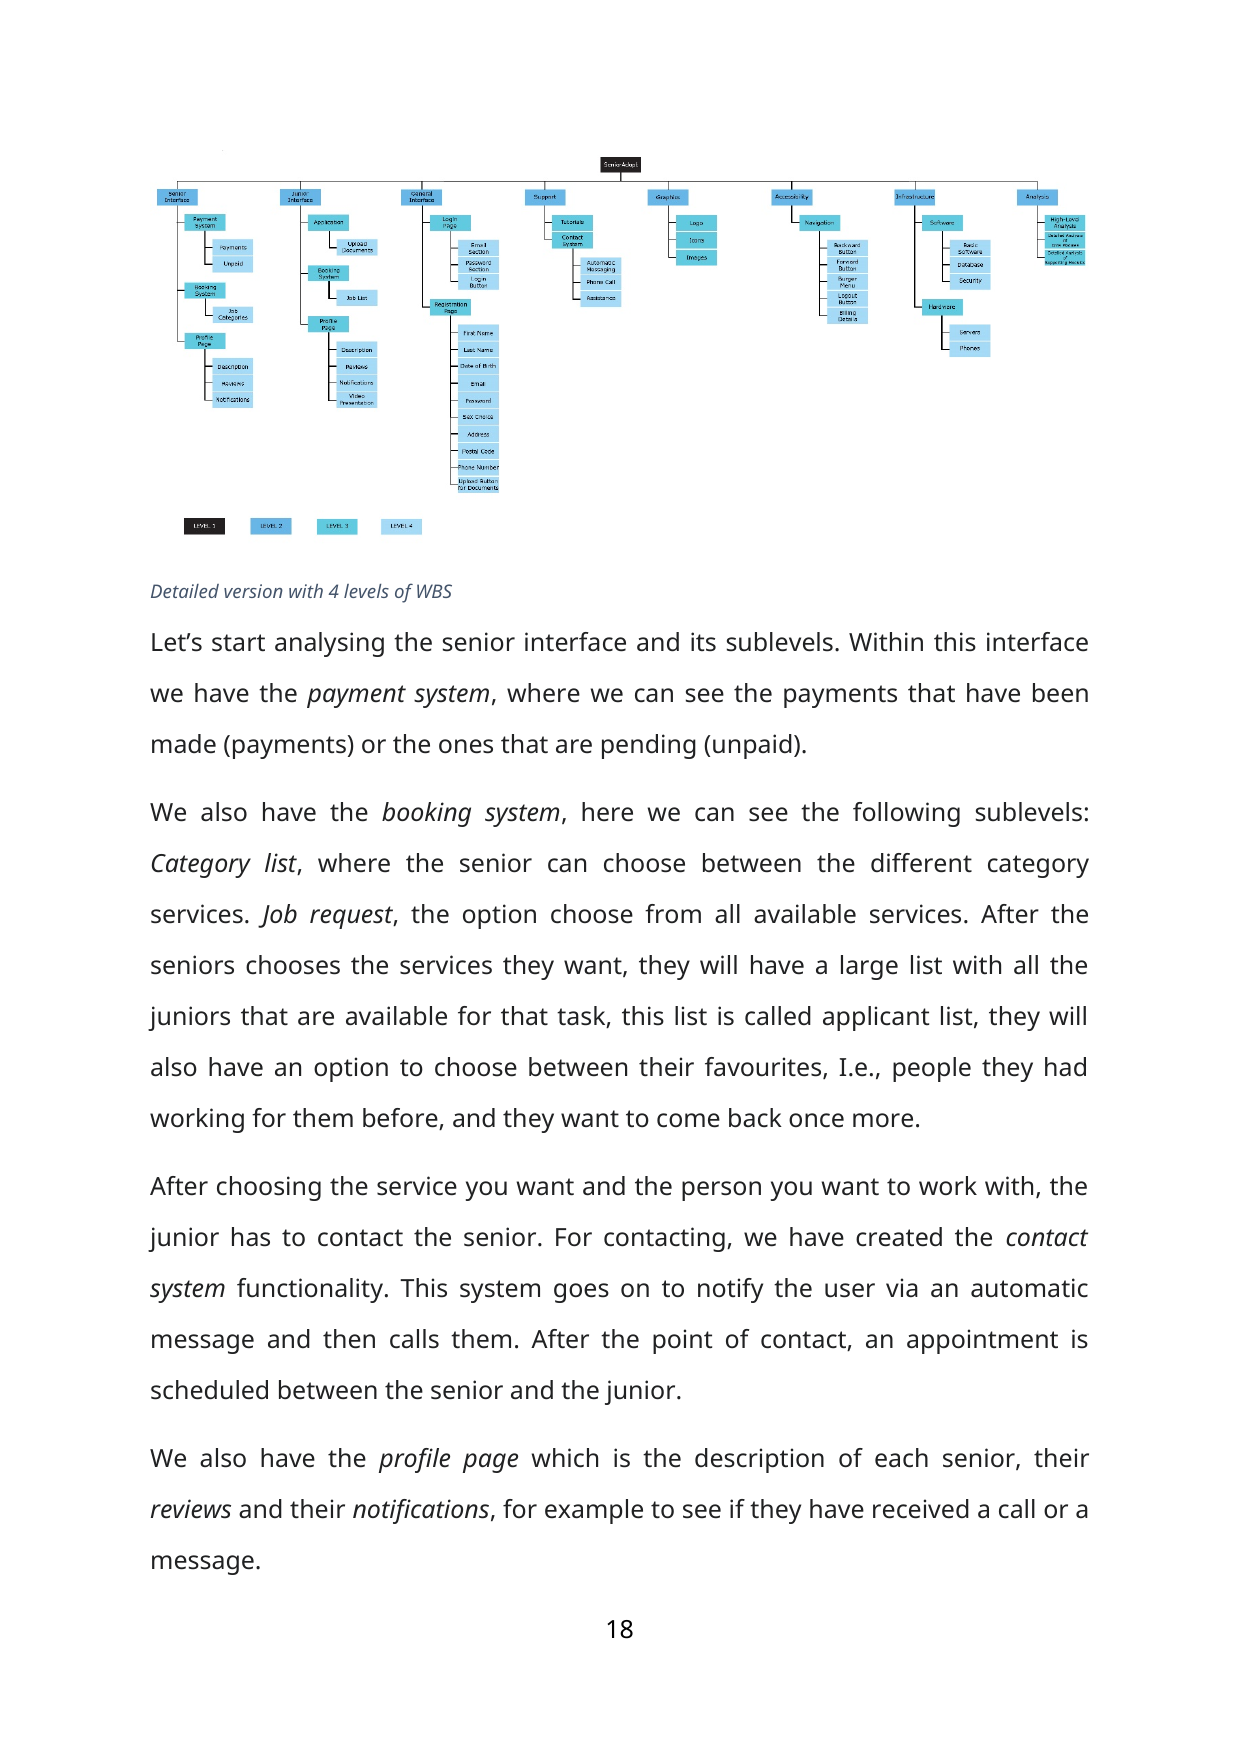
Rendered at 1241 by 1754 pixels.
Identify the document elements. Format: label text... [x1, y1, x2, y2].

text We also have the profile page which is the description of each senior, their reviews and their notifications, for example to see if they have received a call or a message. [150, 1440, 1090, 1576]
text Detailed version with 4 levels of WBS [150, 578, 1090, 604]
text After choosing the service you want and the person you want to work with, the junior has to contact the senior. For contacting, we have created the contact system functionality. This system goes on to notify the user via an automatic message and then calls them. After the point of contact, an appointment is scheduled between the senior and the junior. [150, 1168, 1090, 1407]
text We also have the booking system, here we can see the following sublevels: Category list, where the senior can choose between the different category services. Job request, the option choose from all available services. After the seniors chooses the services they want, they will have a large list with all the juniors that are available for that task, this list is called applicant list, they will also have an option to choose between their favourites, I.e., people they had working for them before, and they want to come back once more. [150, 794, 1090, 1135]
picture [150, 150, 1091, 545]
text Let’s start analysing the senior interface and its sublevels. Within this interface we have the payment system, where we can see the payments that have been made (payments) or the ones that are pending (unpaid). [150, 624, 1090, 761]
